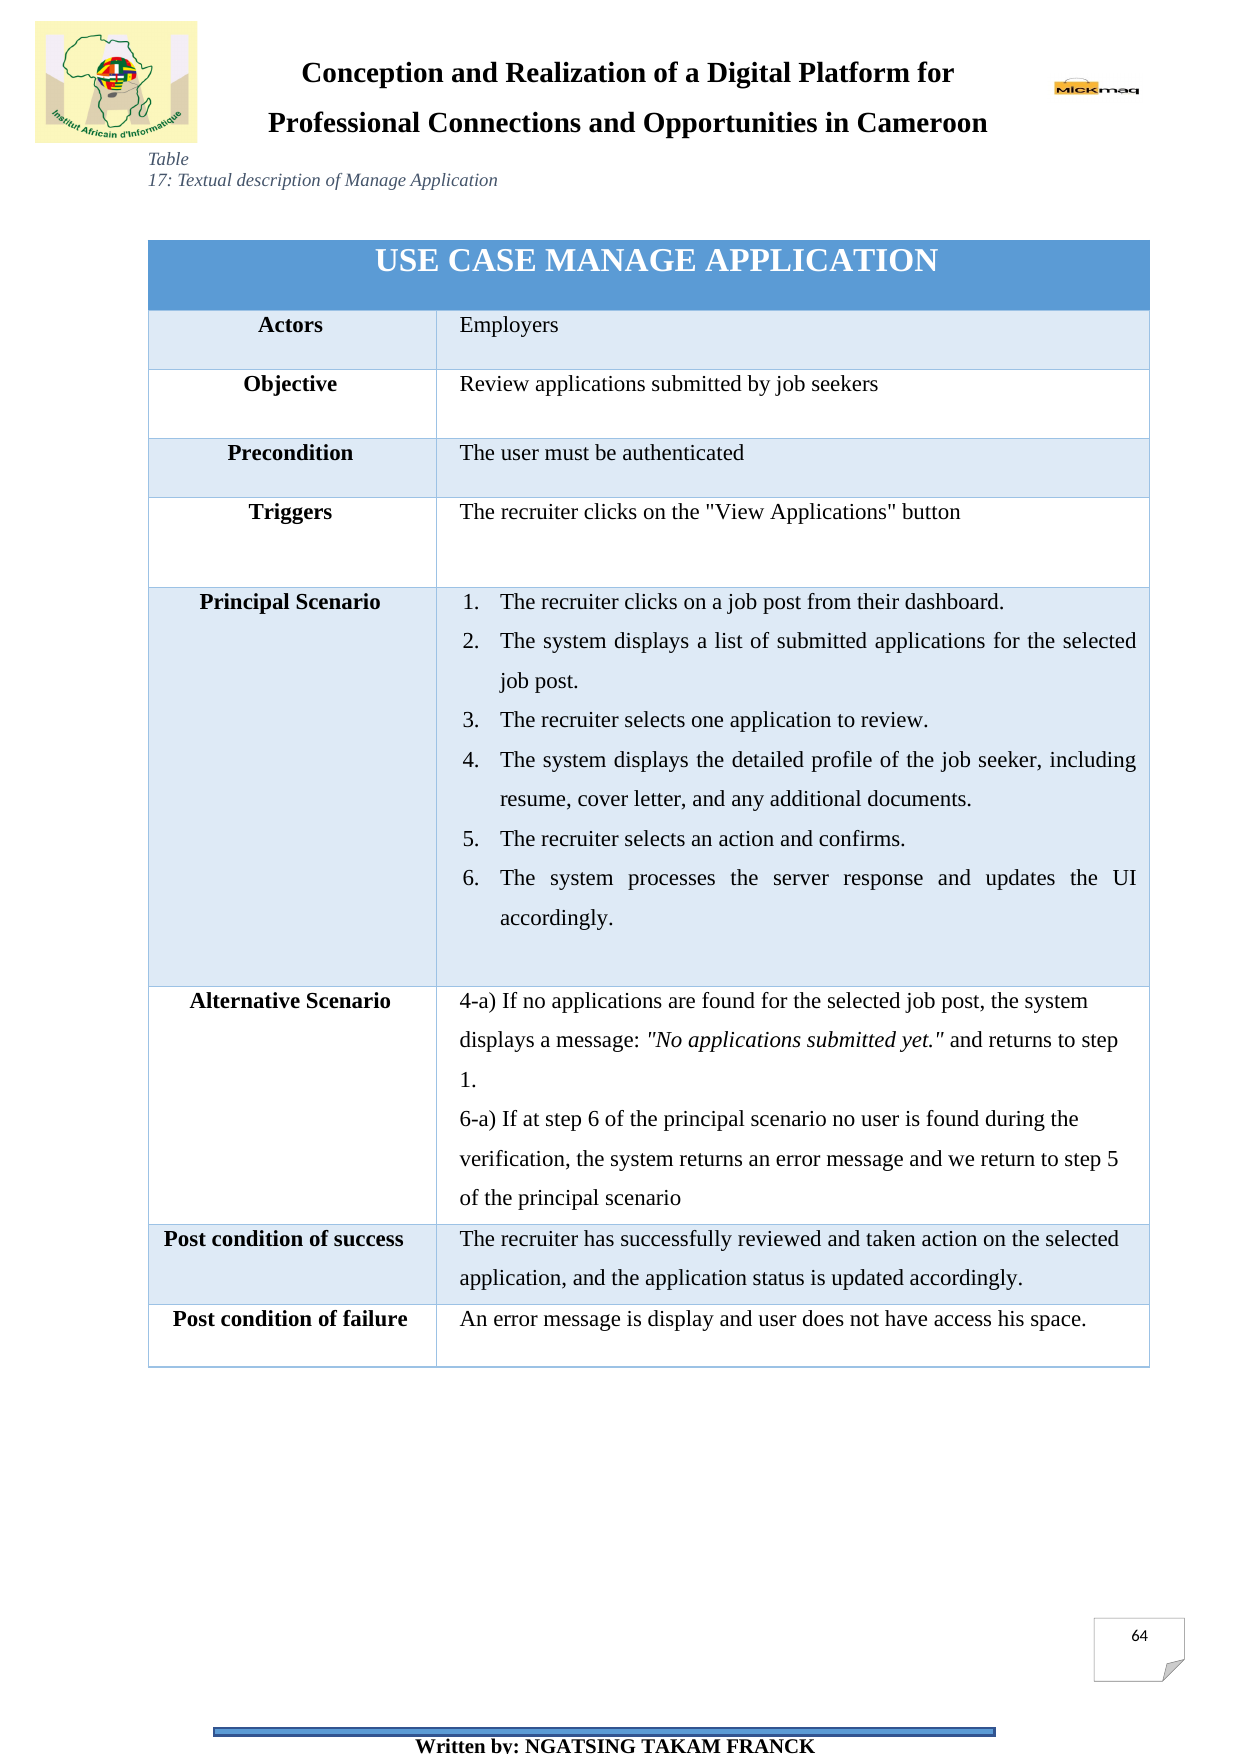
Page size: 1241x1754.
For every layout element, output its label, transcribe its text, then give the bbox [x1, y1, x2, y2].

picture [35, 21, 198, 143]
table_cell Triggers [149, 498, 436, 587]
table_cell Principal Scenario [149, 588, 436, 986]
table_cell Review applications submitted by job seekers [437, 370, 1149, 438]
table_header USE CASE MANAGE APPLICATION [149, 241, 1149, 310]
table_cell Actors [149, 311, 436, 369]
table_cell 4-a) If no applications are found for the selected job post, the system displays a message: "No applications submitted yet." and returns to step 1. 6-a) If at step 6 of the principal scenario no user is found during the verification, the system returns an error message and we return to step 5 of the principal scenario [437, 987, 1149, 1224]
table_cell The user must be authenticated [437, 439, 1149, 497]
table_cell Objective [149, 370, 436, 438]
table_cell Post condition of success [149, 1225, 436, 1304]
picture [1047, 73, 1143, 103]
table_cell The recruiter clicks on a job post from their dashboard. The system displays a list of submitted applications for the selected job post. The recruiter selects one application to review. The system displays the detailed profile of the job seeker, including resume, cover letter, and any additional documents. The recruiter selects an action and confirms. The system processes the server response and updates the UI accordingly. [437, 588, 1149, 986]
table_cell Alternative Scenario [149, 987, 436, 1224]
table_cell The recruiter has successfully reviewed and taken action on the selected application, and the application status is updated accordingly. [437, 1225, 1149, 1304]
table_cell Precondition [149, 439, 436, 497]
table_cell Post condition of failure [149, 1305, 436, 1366]
table_cell An error message is display and user does not have access his space. [437, 1305, 1149, 1366]
table_cell Employers [437, 311, 1149, 369]
table_cell The recruiter clicks on the "View Applications" button [437, 498, 1149, 587]
